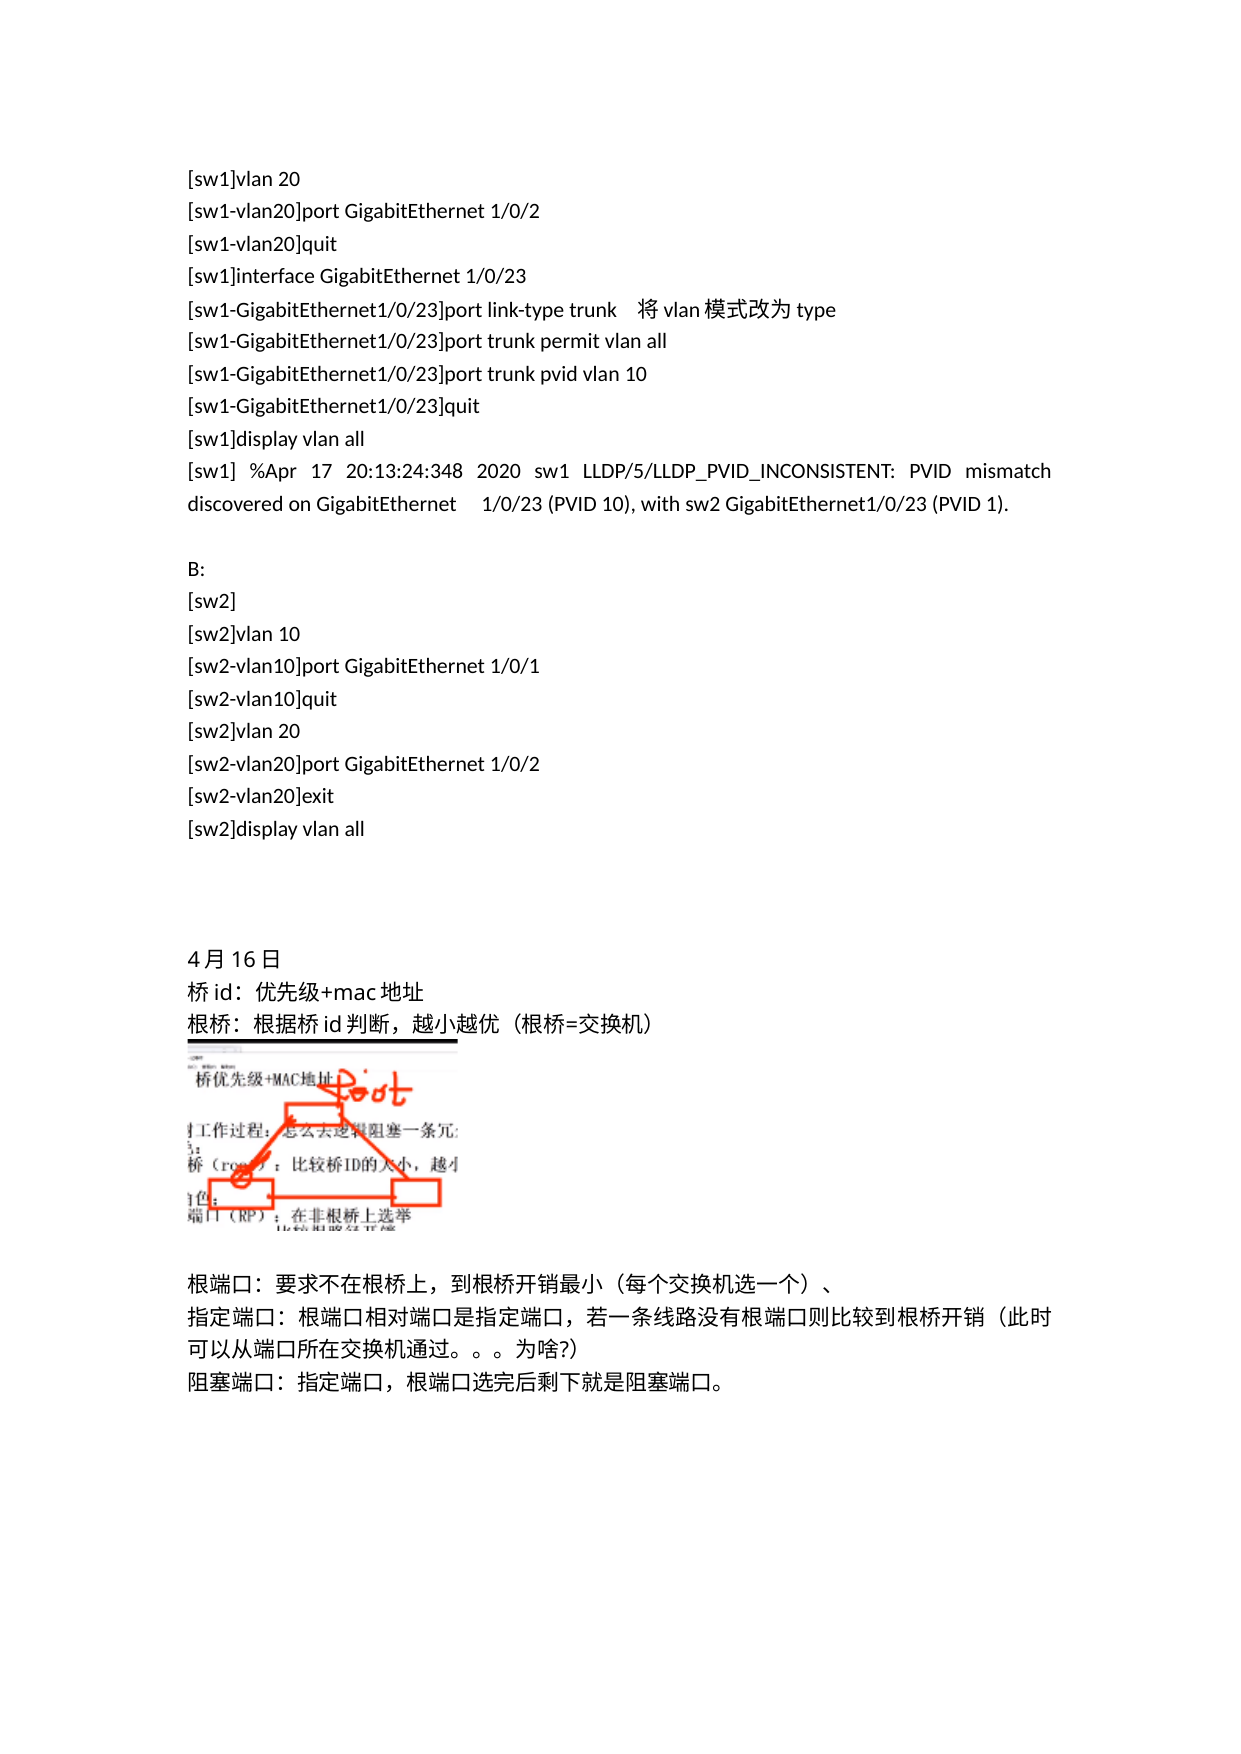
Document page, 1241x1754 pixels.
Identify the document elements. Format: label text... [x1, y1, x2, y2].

text 根端口：要求不在根桥上，到根桥开销最小（每个交换机选一个）、 [187, 1267, 1053, 1299]
text [sw2-vlan20]port GigabitEthernet 1/0/2 [187, 747, 1053, 779]
text [sw1]display vlan all [187, 422, 1053, 454]
text [sw1-GigabitEthernet1/0/23]port trunk pvid vlan 10 [187, 357, 1053, 389]
picture [187, 1039, 458, 1231]
text [sw2] [187, 584, 1053, 617]
text 阻塞端口：指定端口，根端口选完后剩下就是阻塞端口。 [187, 1364, 1053, 1397]
text 根桥：根据桥id判断，越小越优（根桥=交换机） [187, 1007, 1053, 1039]
text [sw2]vlan 10 [187, 617, 1053, 649]
text [sw1]vlan 20 [187, 162, 1053, 194]
text [sw2-vlan20]exit [187, 779, 1053, 812]
text 指定端口：根端口相对端口是指定端口，若一条线路没有根端口则比较到根桥开销（此时可以从端口所在交换机通过。。。为啥?） [187, 1299, 1053, 1364]
text [sw1-vlan20]port GigabitEthernet 1/0/2 [187, 194, 1053, 227]
text [sw2-vlan10]port GigabitEthernet 1/0/1 [187, 649, 1053, 682]
text [sw2-vlan10]quit [187, 682, 1053, 714]
text [sw1-GigabitEthernet1/0/23]port link-type trunk 将vlan模式改为type [187, 292, 1053, 324]
text [sw1] %Apr 17 20:13:24:348 2020 sw1 LLDP/5/LLDP_PVID_INCONSISTENT: PVID mismatch discovered on GigabitEthernet 1/0/23 (PVID 10), with sw2 GigabitEthernet1/0/23 (PVID 1). [187, 454, 1053, 519]
text [sw1-GigabitEthernet1/0/23]port trunk permit vlan all [187, 324, 1053, 357]
text [sw1-GigabitEthernet1/0/23]quit [187, 389, 1053, 422]
text 桥id：优先级+mac地址 [187, 974, 1053, 1007]
text [sw1]interface GigabitEthernet 1/0/23 [187, 259, 1053, 292]
text [sw1-vlan20]quit [187, 227, 1053, 259]
text [sw2]display vlan all [187, 812, 1053, 844]
text [sw2]vlan 20 [187, 714, 1053, 747]
text 4月16日 [187, 942, 1053, 974]
text B: [187, 552, 1053, 584]
